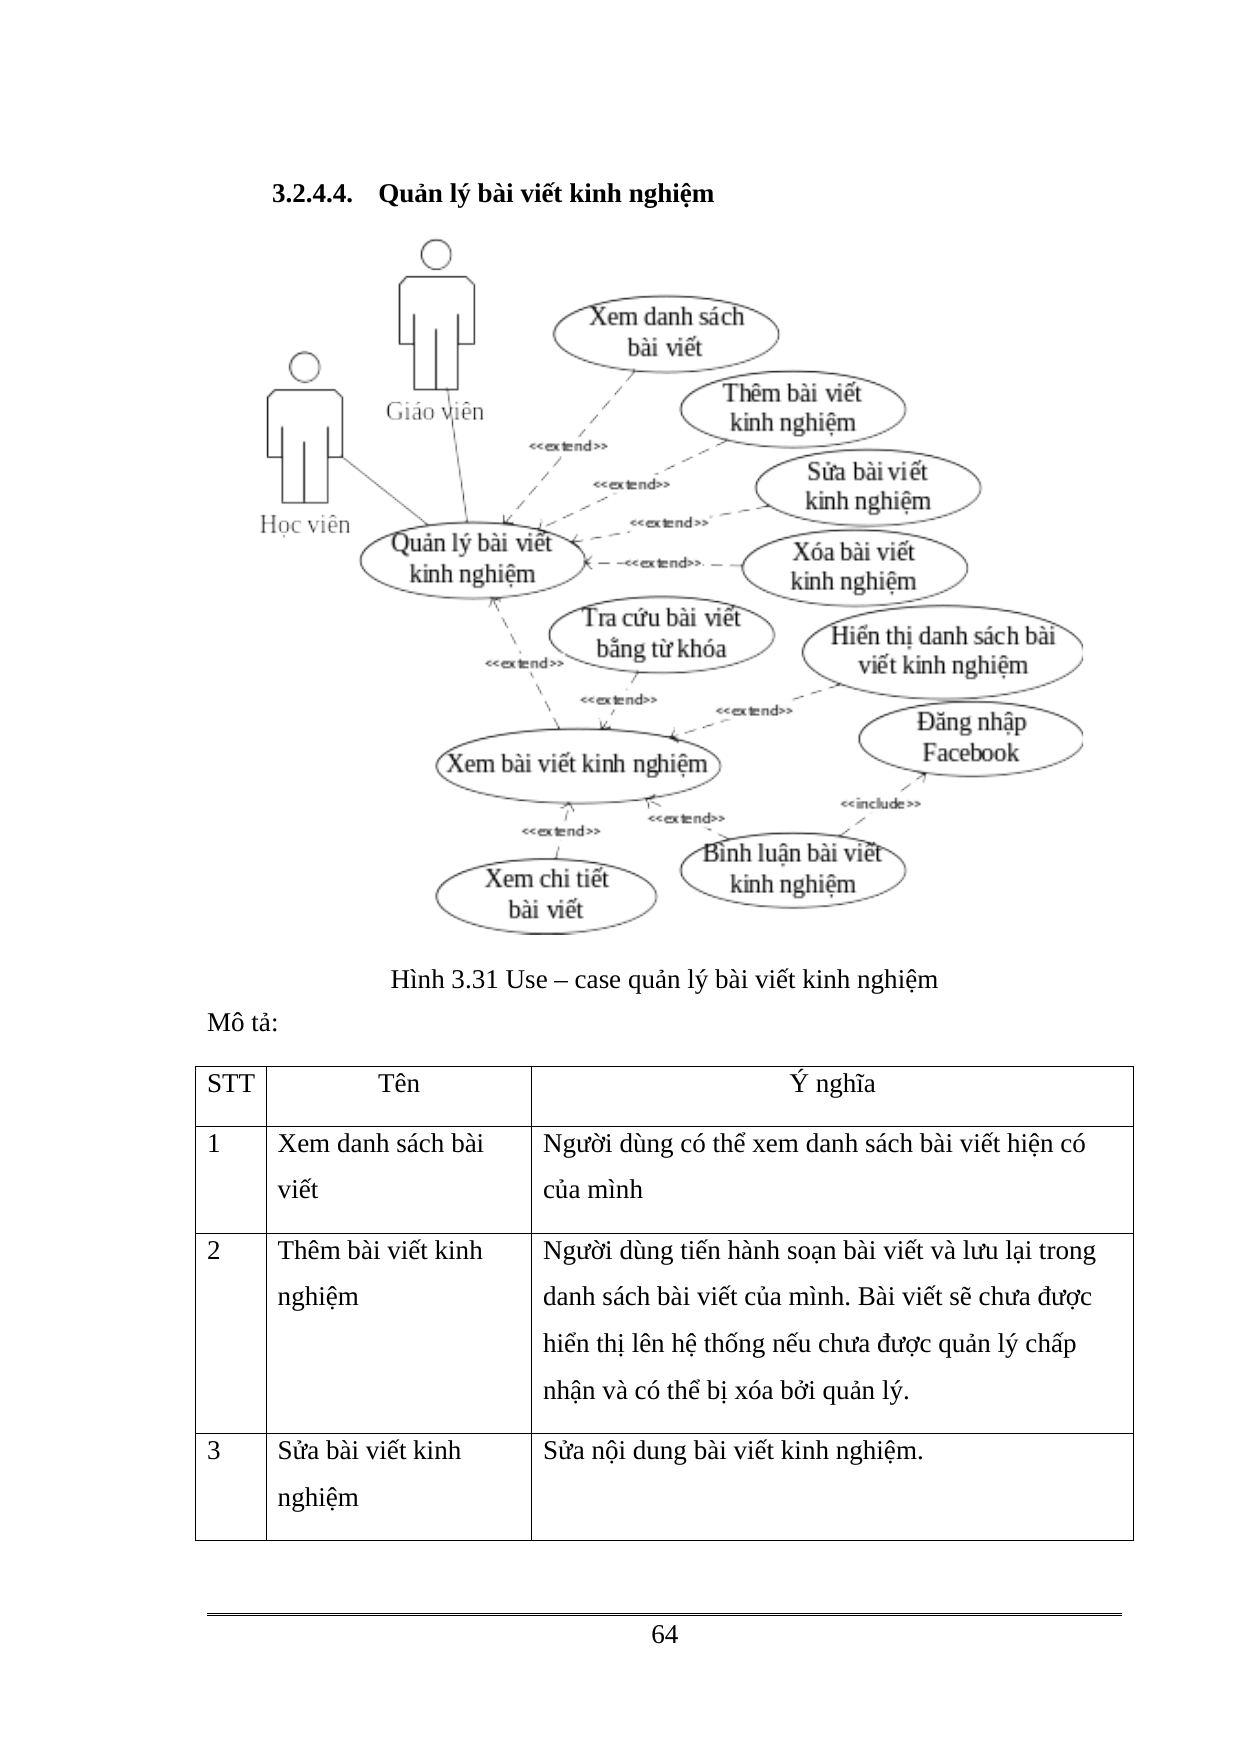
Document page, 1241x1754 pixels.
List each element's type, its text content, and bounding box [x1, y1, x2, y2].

table_header Tên [267, 1067, 531, 1126]
table_cell 3 [196, 1434, 266, 1540]
subtitle Quản lý bài viết kinh nghiệm [272, 177, 1122, 208]
table_cell Sửa bài viết kinh nghiệm [267, 1434, 531, 1540]
table_cell Người dùng tiến hành soạn bài viết và lưu lại trong danh sách bài viết của mình. Bài viết sẽ chưa được hiển thị lên hệ thống nếu chưa được quản lý chấp nhận và có thể bị xóa bởi quản lý. [532, 1234, 1133, 1433]
text Mô tả: [207, 1006, 1122, 1038]
table_header Ý nghĩa [532, 1067, 1133, 1126]
table_header STT [196, 1067, 266, 1126]
table_cell 2 [196, 1234, 266, 1433]
table_cell Người dùng có thể xem danh sách bài viết hiện có của mình [532, 1127, 1133, 1233]
table_cell 1 [196, 1127, 266, 1233]
table_cell Thêm bài viết kinh nghiệm [267, 1234, 531, 1433]
table_cell Xem danh sách bài viết [267, 1127, 531, 1233]
table_cell Sửa nội dung bài viết kinh nghiệm. [532, 1434, 1133, 1540]
